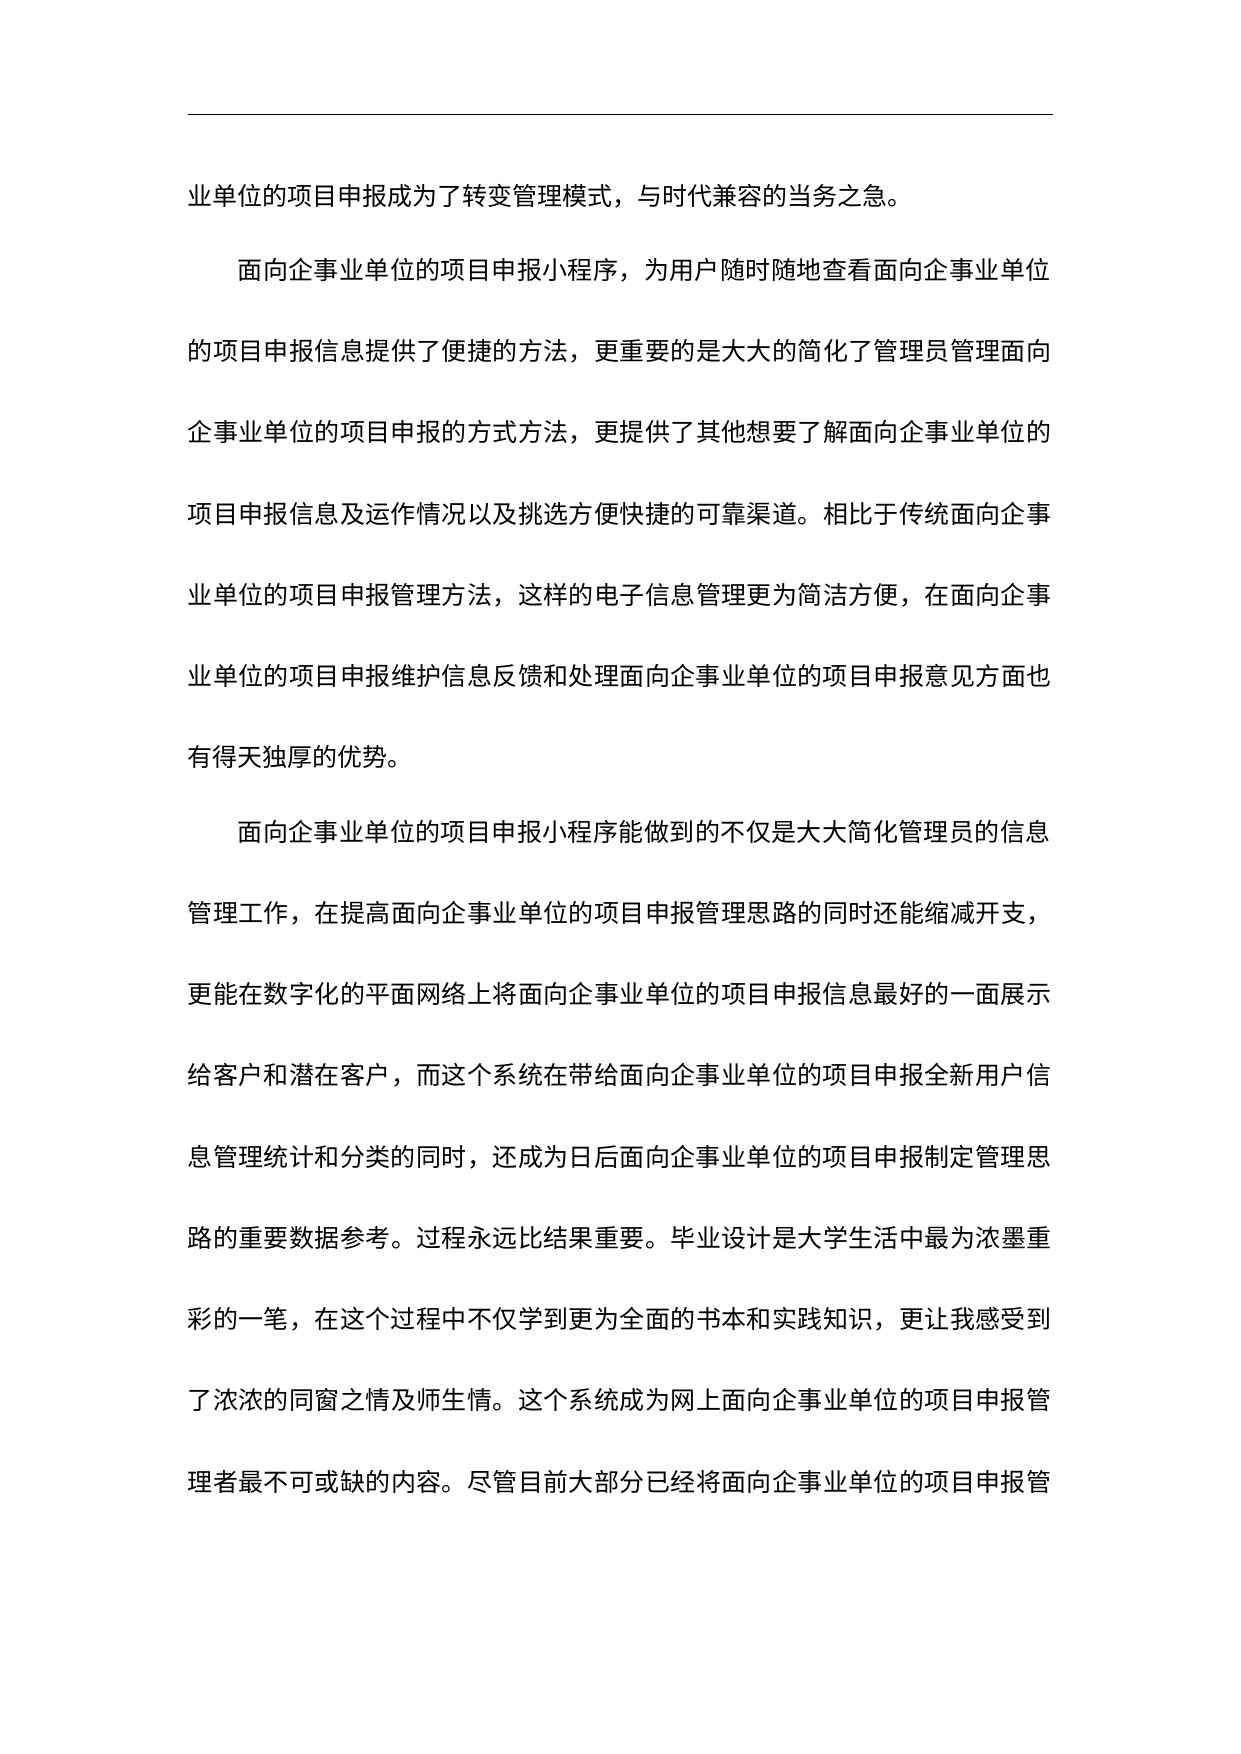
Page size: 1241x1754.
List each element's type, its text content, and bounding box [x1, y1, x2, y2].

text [187, 162, 1053, 227]
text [187, 798, 1053, 1513]
text 面向企事业单位的项目申报小程序，为用户随时随地查看面向企事业单位的项目申报信息提供了便捷的方法，更重要的是大大的简化了管理员管理面向企事业单位的项目申报的方式方法，更提供了其他想要了解面向企事业单位的项目申报信息及运作情况以及挑选方便快捷的可靠渠道。相比于传统面向企事业单位的项目申报管理方法，这样的电子信息管理更为简洁方便，在面向企事业单位的项目申报维护信息反馈和处理面向企事业单位的项目申报意见方面也有得天独厚的优势。 [187, 236, 1053, 788]
